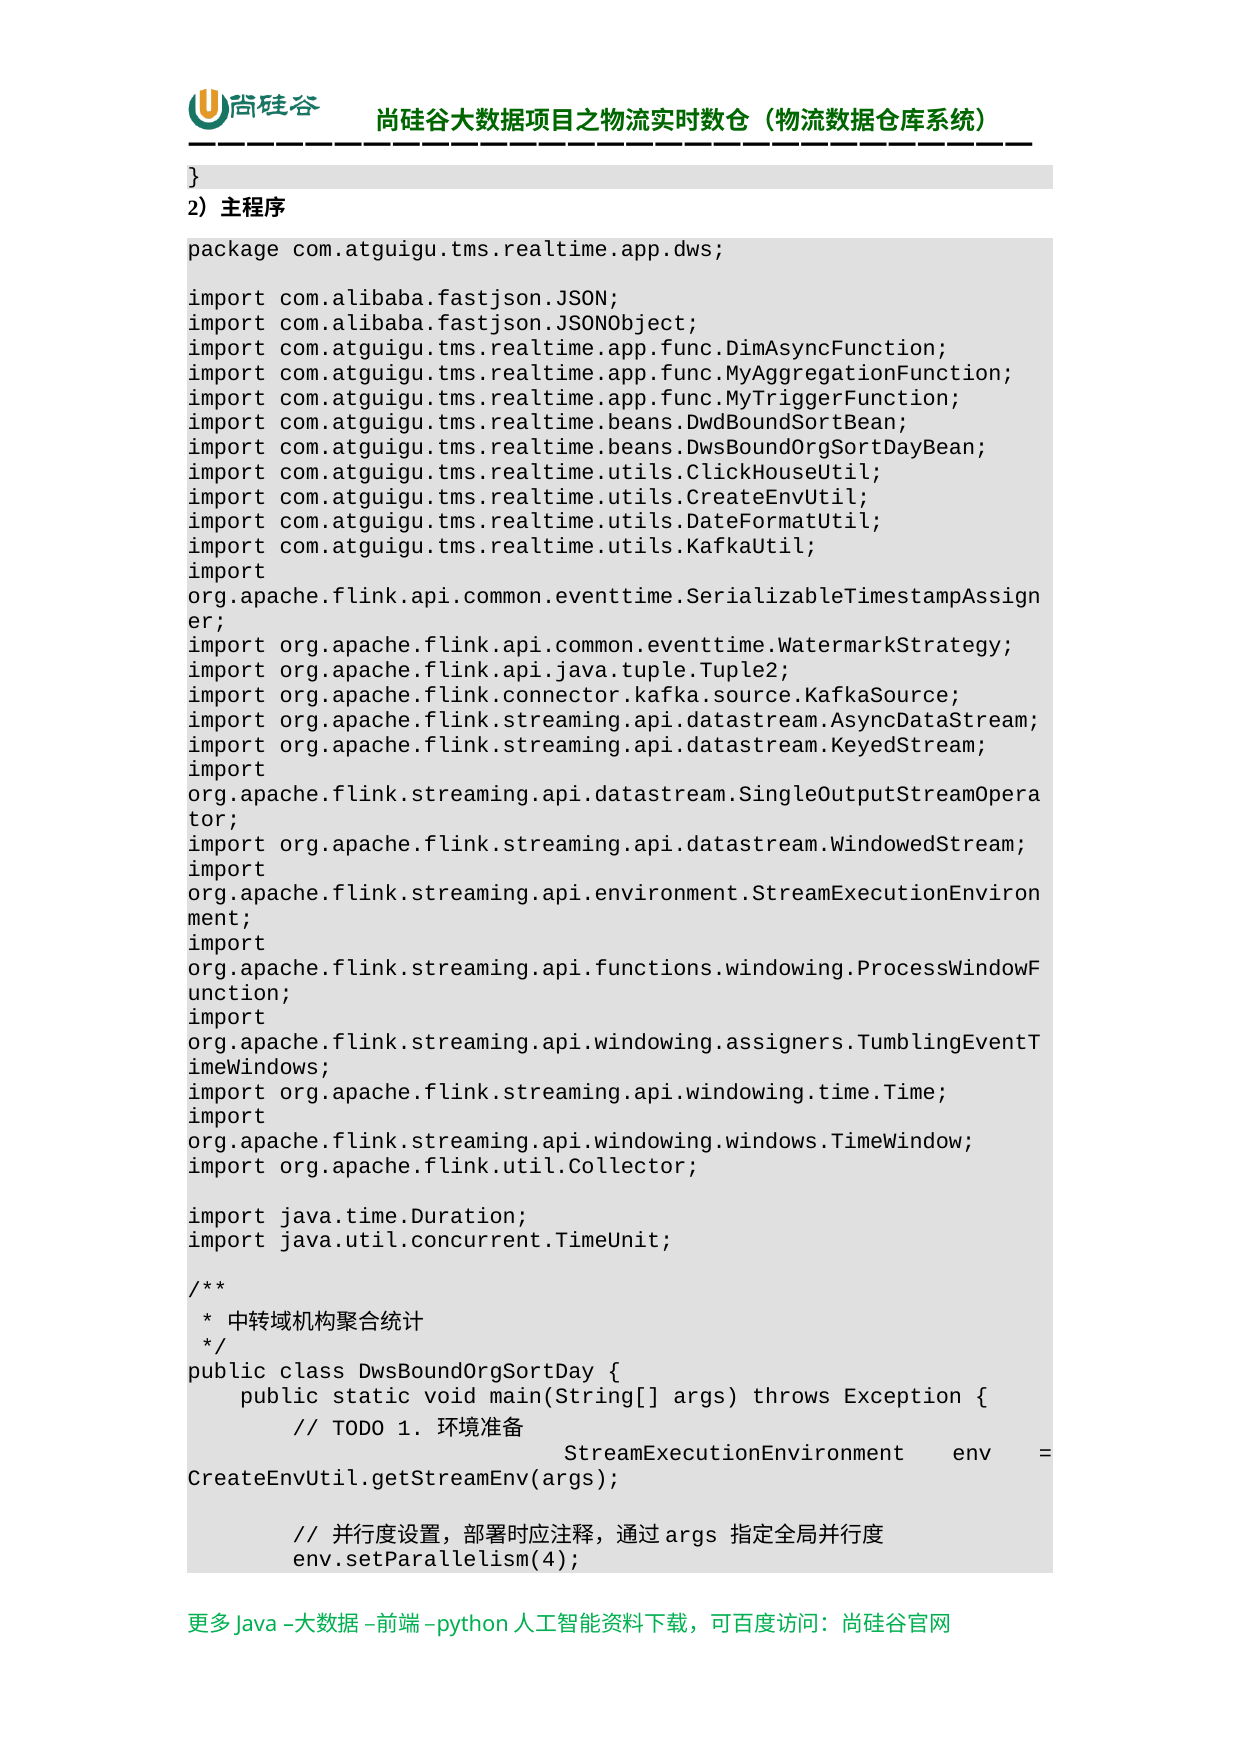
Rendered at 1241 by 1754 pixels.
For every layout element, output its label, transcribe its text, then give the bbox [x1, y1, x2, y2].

text } [187, 165, 1053, 189]
text 2）主程序 [187, 189, 1053, 222]
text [187, 238, 1053, 1573]
